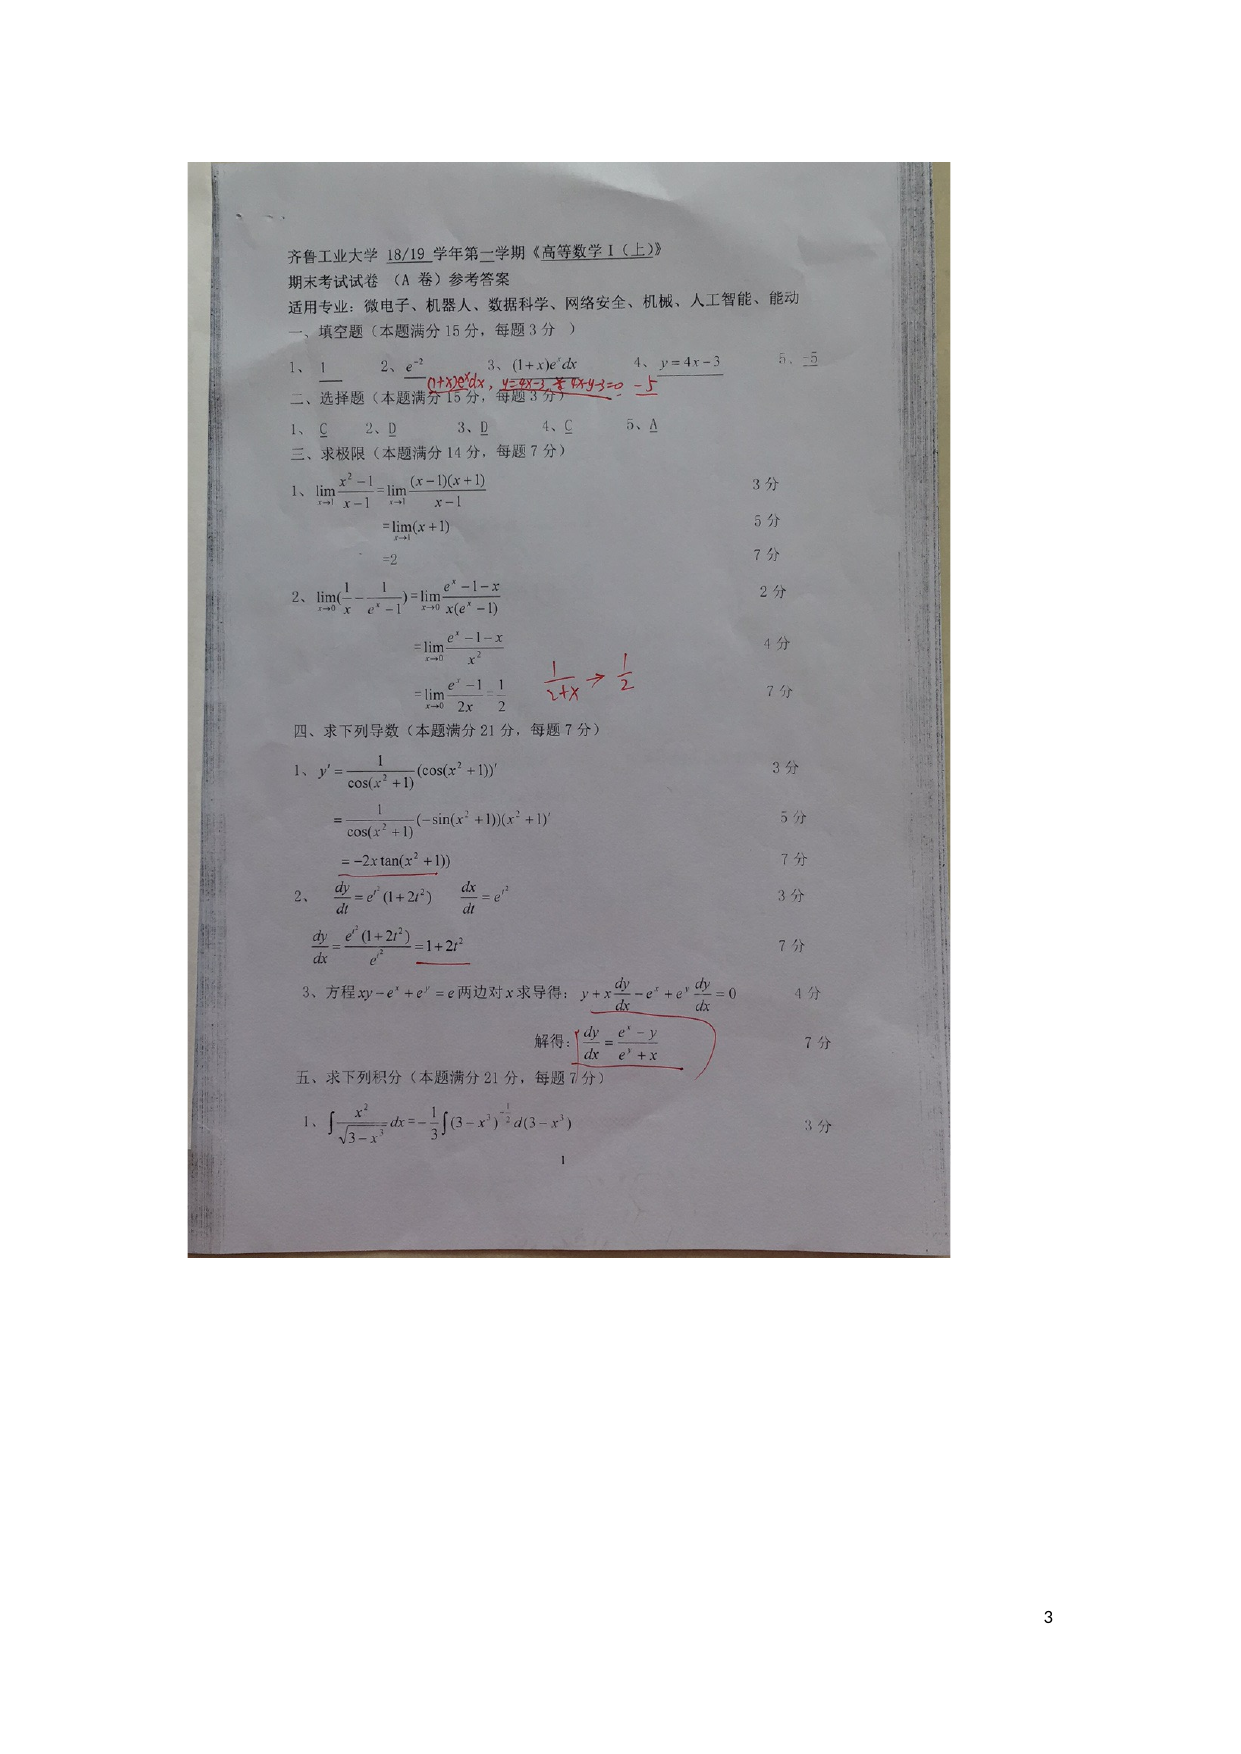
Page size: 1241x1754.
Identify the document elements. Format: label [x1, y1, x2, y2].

picture [187, 162, 951, 1258]
